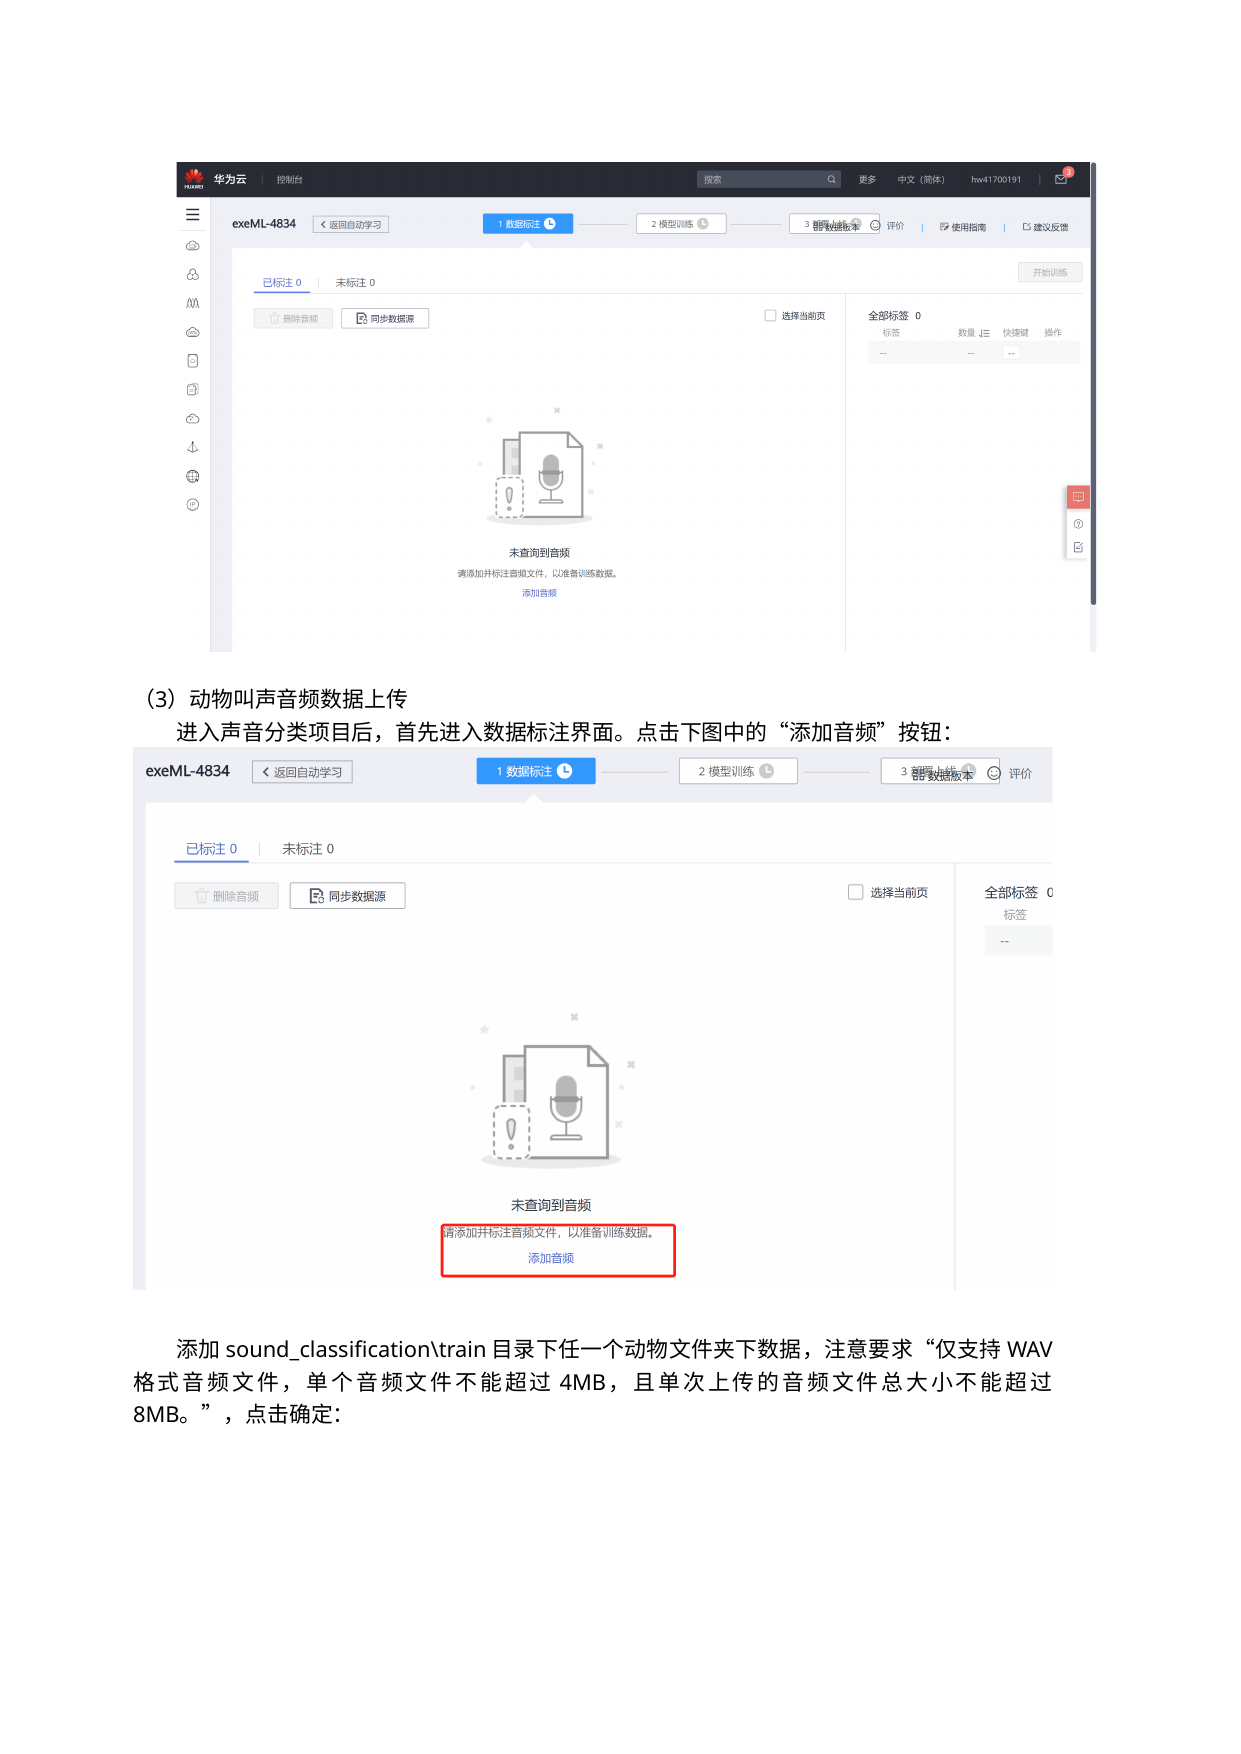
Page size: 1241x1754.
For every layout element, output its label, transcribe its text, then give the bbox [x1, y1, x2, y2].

list （3）动物叫声音频数据上传 [133, 682, 1053, 714]
list 进入声音分类项目后，首先进入数据标注界面。点击下图中的“添加音频”按钮： [133, 714, 1053, 747]
picture [132, 747, 1053, 1290]
picture [176, 162, 1097, 652]
list 添加sound_classification\train目录下任一个动物文件夹下数据，注意要求“仅支持WAV格式音频文件，单个音频文件不能超过4MB，且单次上传的音频文件总大小不能超过8MB。”，点击确定： [133, 1332, 1053, 1429]
